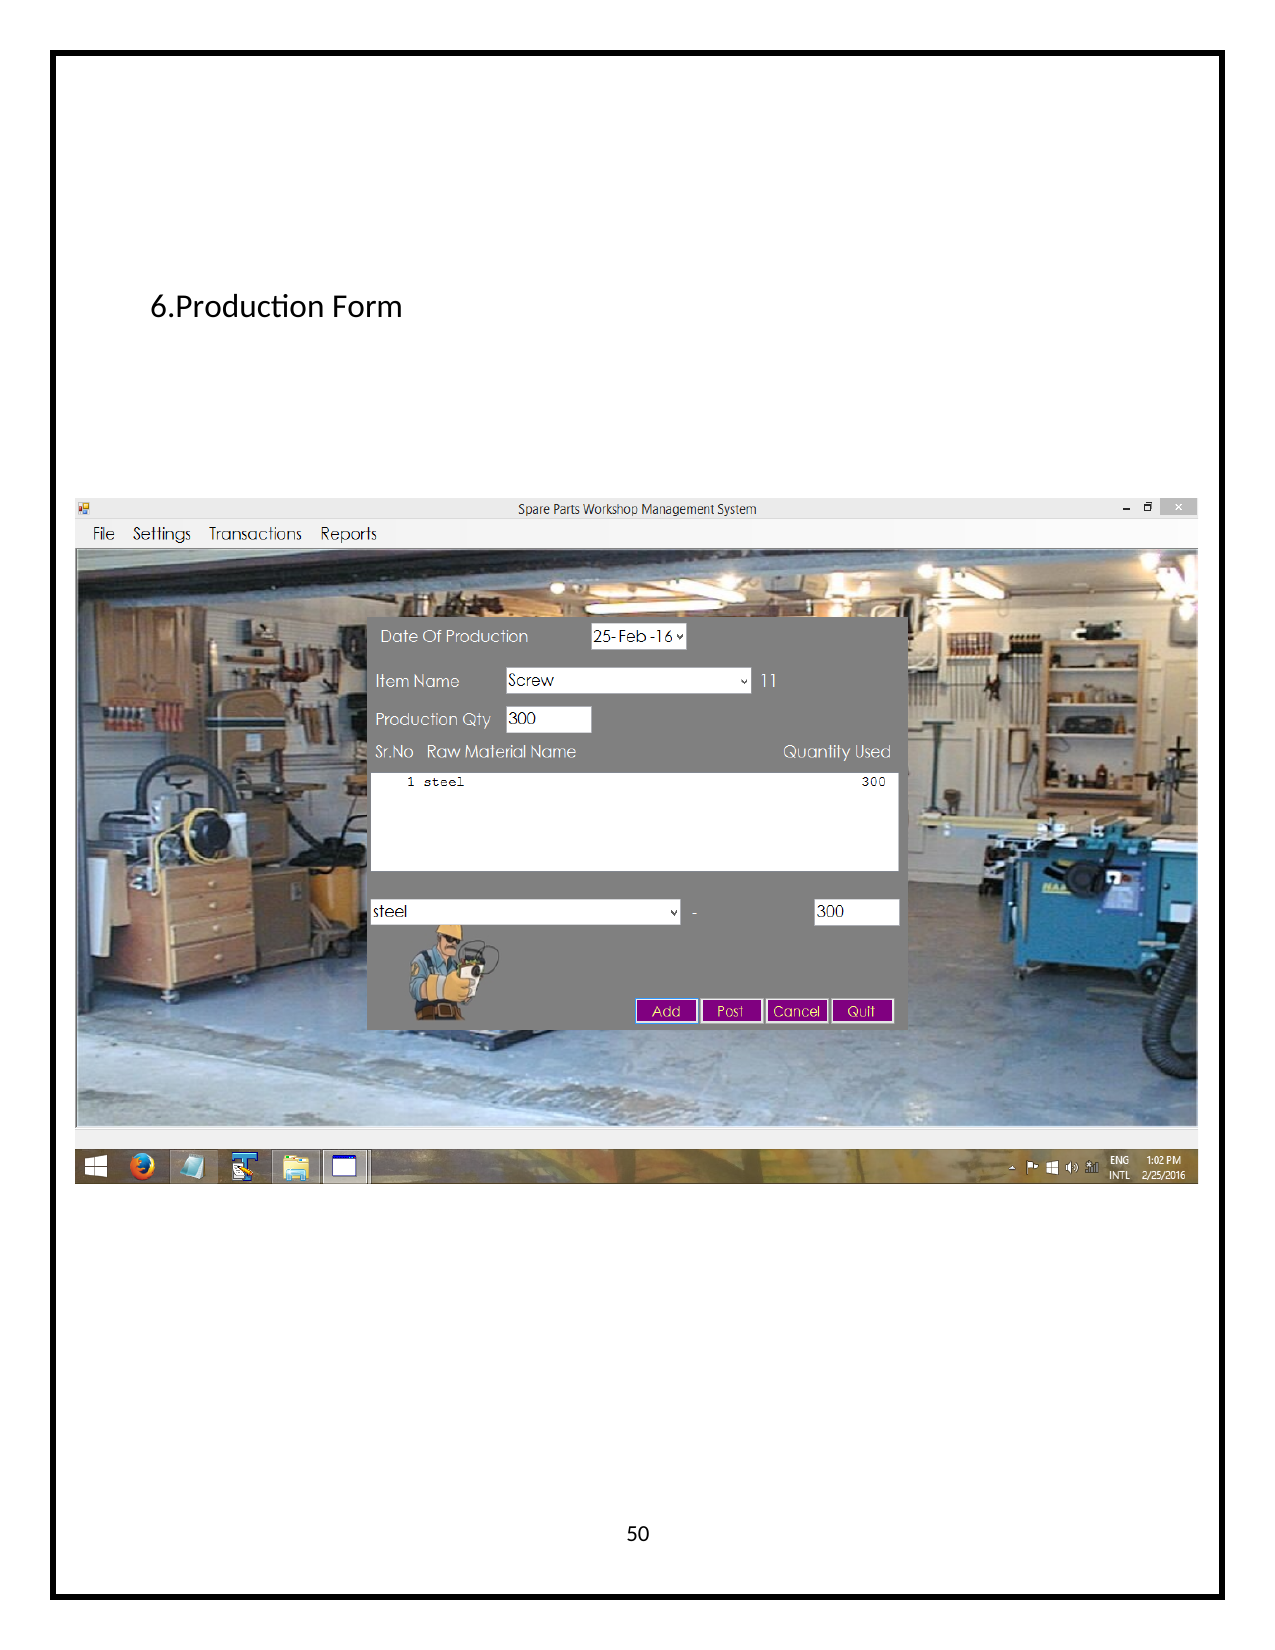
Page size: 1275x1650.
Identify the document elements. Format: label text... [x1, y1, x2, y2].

text 6.Production Form [150, 285, 1125, 326]
picture [75, 498, 1199, 1184]
